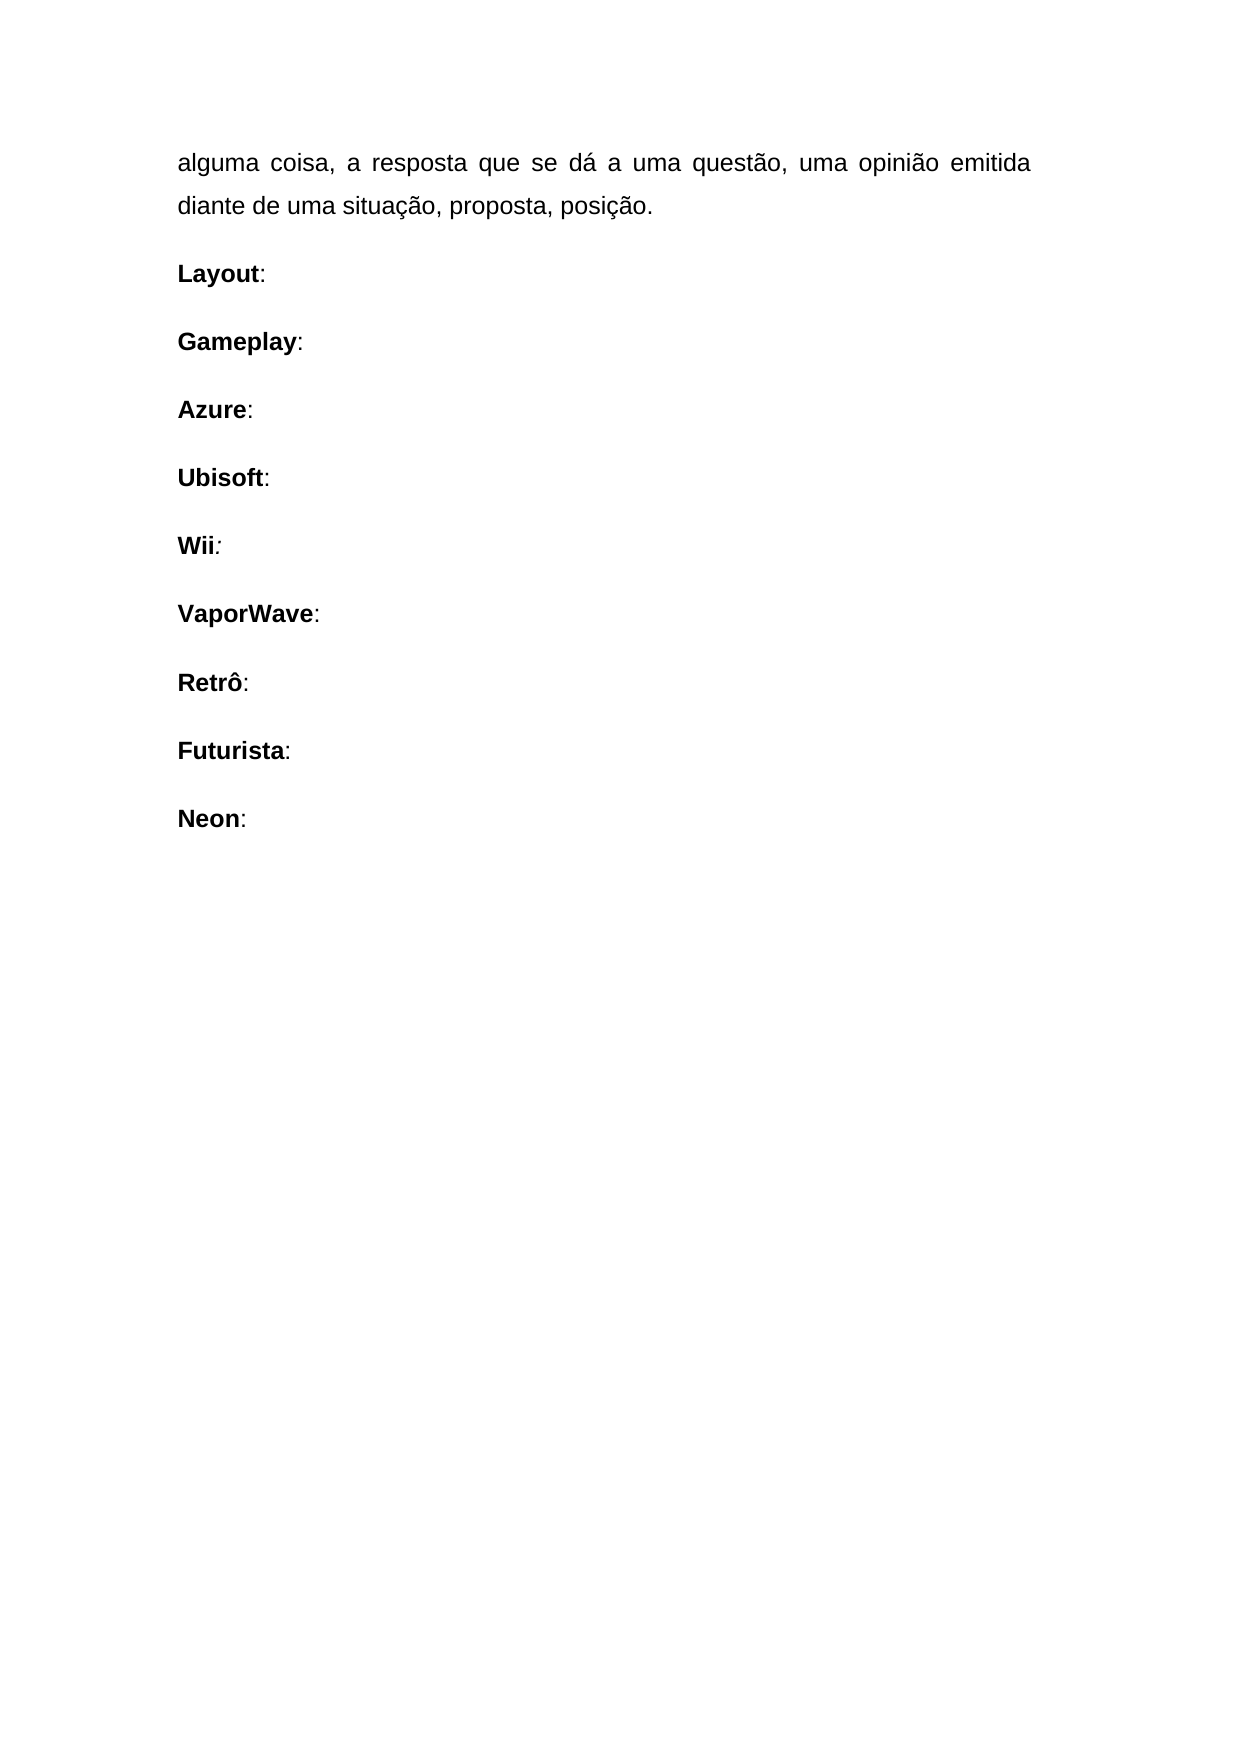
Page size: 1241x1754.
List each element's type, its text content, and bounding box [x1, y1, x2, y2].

text Layout: [177, 259, 1032, 288]
text Ubisoft: [177, 463, 1032, 492]
text Neon: [177, 804, 1032, 833]
text Retrô: [177, 668, 1032, 696]
text Azure: [177, 395, 1032, 424]
text VaporWave: [177, 599, 1032, 628]
text Futurista: [177, 736, 1032, 764]
text Wii: [177, 531, 1032, 560]
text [177, 148, 1032, 219]
text Gameplay: [177, 327, 1032, 356]
